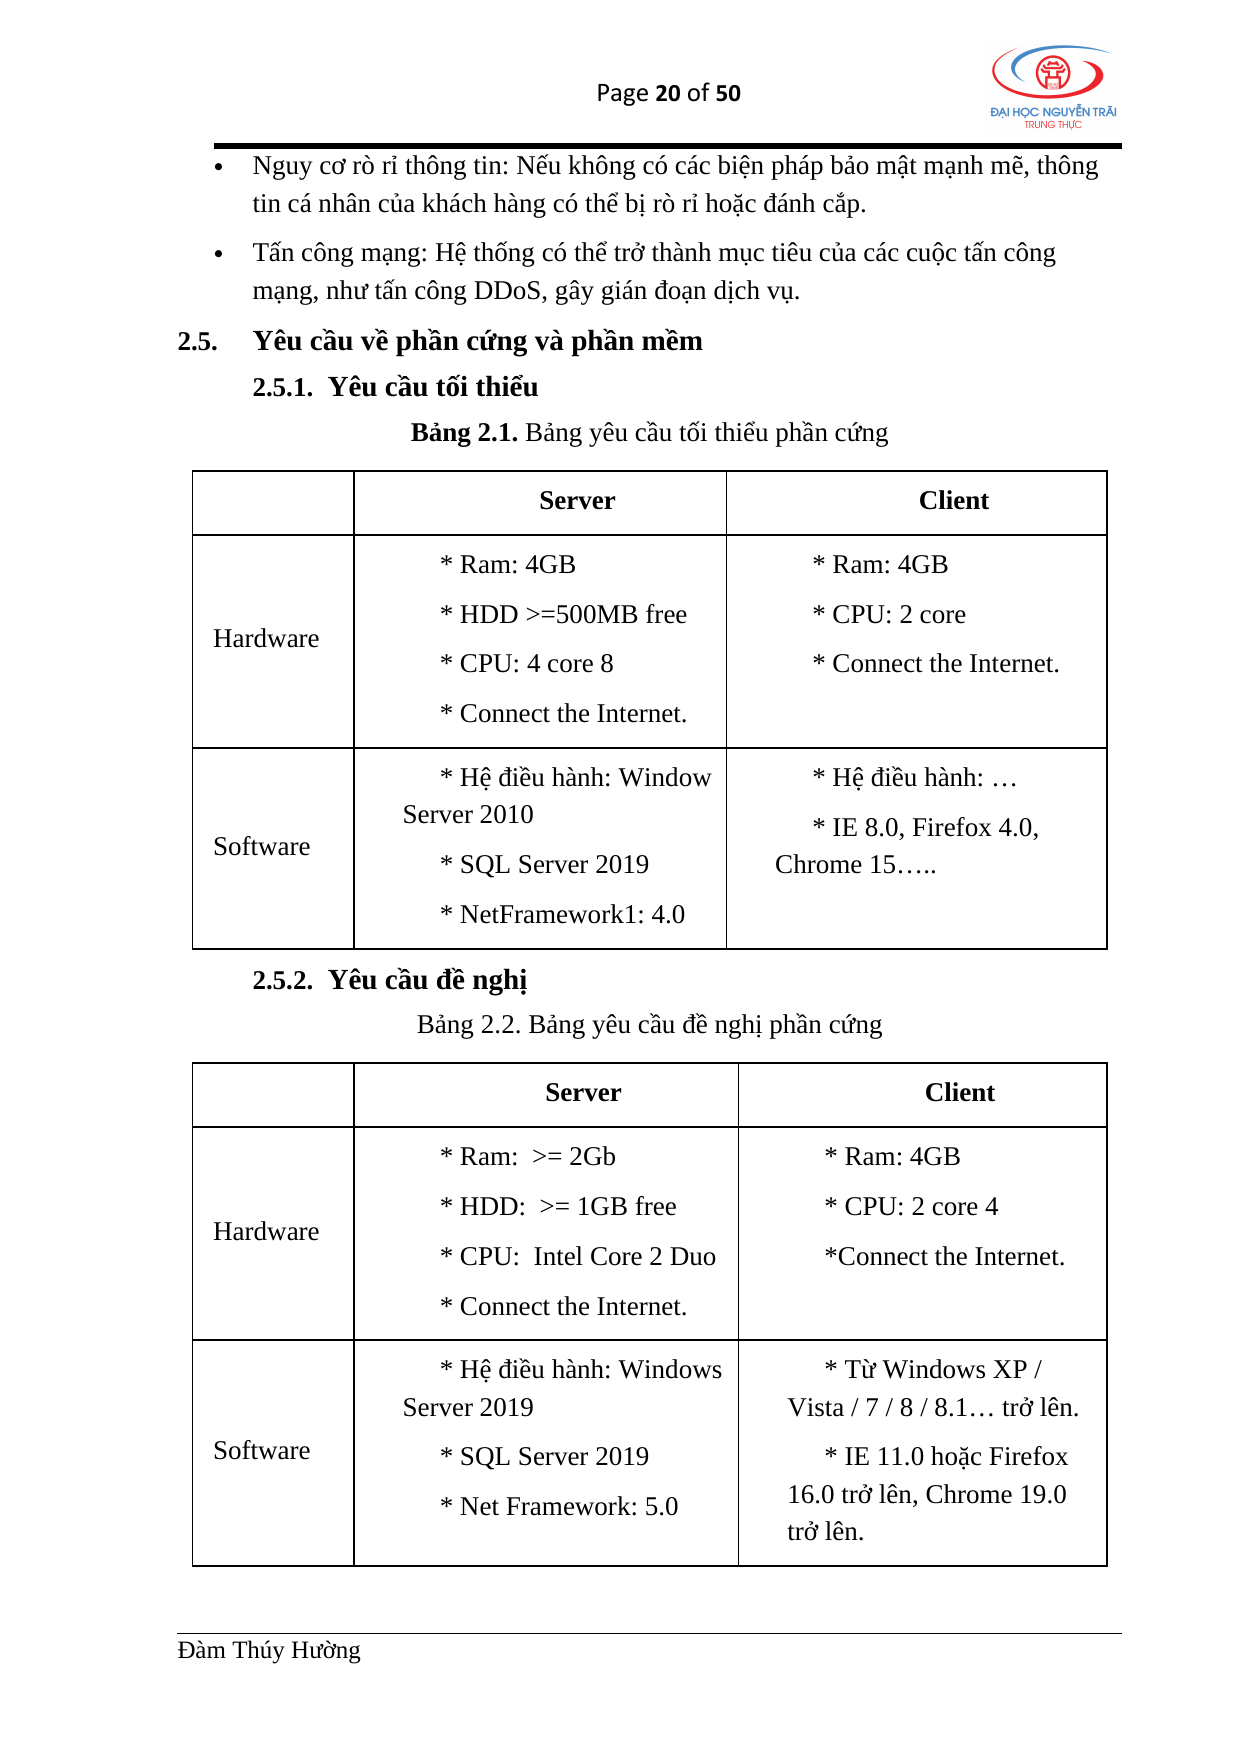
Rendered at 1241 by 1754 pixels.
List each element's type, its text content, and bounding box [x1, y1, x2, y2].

list Nguy cơ rò rỉ thông tin: Nếu không có các biện pháp bảo mật mạnh mẽ, thông tin cá nhân của khách hàng có thể bị rò rỉ hoặc đánh cắp. [215, 149, 1122, 218]
table_header Client [739, 1064, 1106, 1126]
table_cell * Ram: 4GB * CPU: 2 core 4 *Connect the Internet. [739, 1128, 1106, 1339]
table_cell * Từ Windows XP / Vista / 7 / 8 / 8.1… trở lên. * IE 11.0 hoặc Firefox 16.0 trở lên, Chrome 19.0 trở lên. [739, 1341, 1106, 1565]
table_cell Software [193, 1341, 353, 1565]
subtitle Yêu cầu đề nghị [252, 962, 1122, 995]
table_header [193, 1064, 353, 1126]
table_cell Software [193, 749, 353, 948]
table_header Server [355, 472, 726, 534]
table_cell * Hệ điều hành: … * IE 8.0, Firefox 4.0, Chrome 15….. [727, 749, 1106, 948]
table_cell * Ram: 4GB * CPU: 2 core * Connect the Internet. [727, 536, 1106, 747]
table_cell * Ram: 4GB * HDD >=500MB free * CPU: 4 core 8 * Connect the Internet. [355, 536, 726, 747]
subtitle Bảng 2.1. Bảng yêu cầu tối thiểu phần cứng [177, 416, 1122, 447]
picture [983, 41, 1123, 134]
subtitle Yêu cầu về phần cứng và phần mềm [177, 323, 1122, 357]
table_cell Hardware [193, 1128, 353, 1339]
table_cell * Ram: >= 2Gb * HDD: >= 1GB free * CPU: Intel Core 2 Duo * Connect the Internet. [355, 1128, 738, 1339]
list Tấn công mạng: Hệ thống có thể trở thành mục tiêu của các cuộc tấn công mạng, như tấn công DDoS, gây gián đoạn dịch vụ. [215, 236, 1122, 305]
table_cell * Hệ điều hành: Windows Server 2019 * SQL Server 2019 * Net Framework: 5.0 [355, 1341, 738, 1565]
table_header [193, 472, 353, 534]
table_cell Hardware [193, 536, 353, 747]
subtitle Yêu cầu tối thiểu [252, 369, 1122, 403]
table_header Client [727, 472, 1106, 534]
table_header Server [355, 1064, 738, 1126]
table_cell * Hệ điều hành: Window Server 2010 * SQL Server 2019 * NetFramework1: 4.0 [355, 749, 726, 948]
